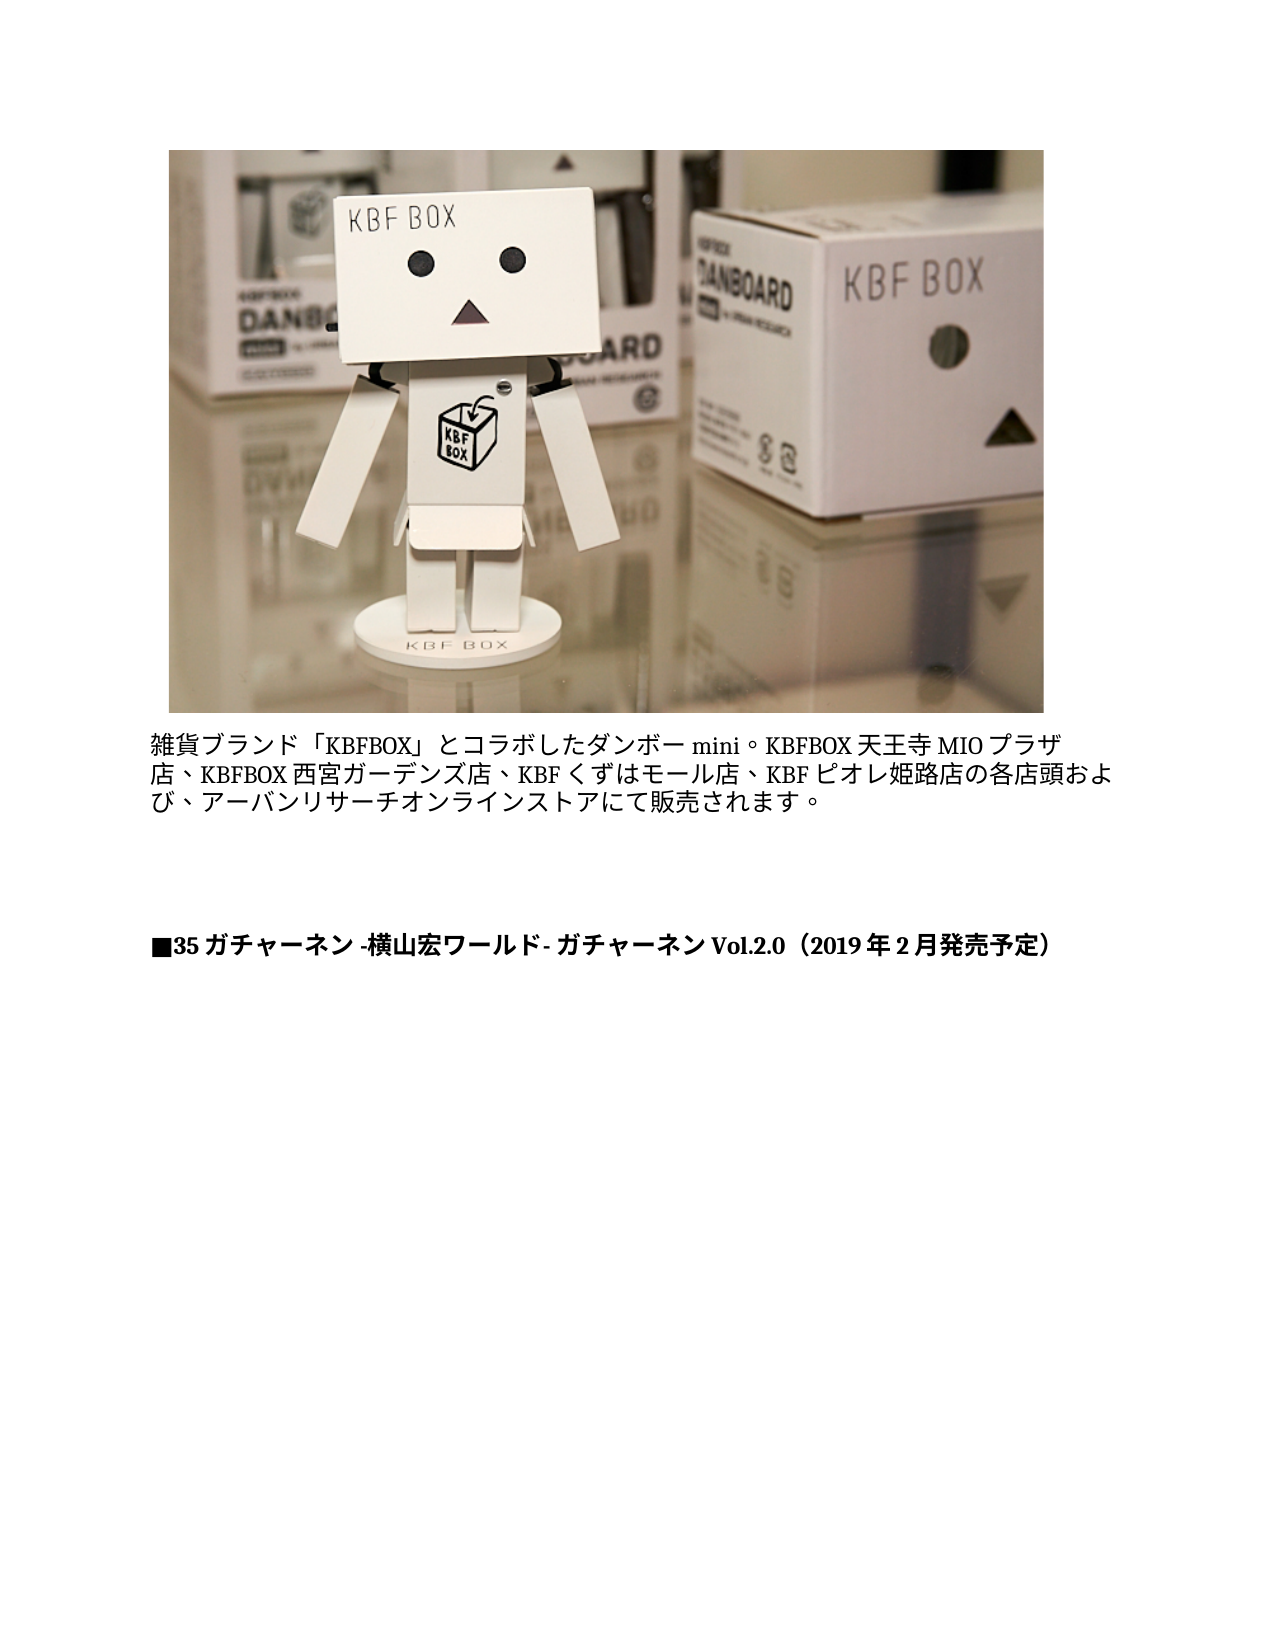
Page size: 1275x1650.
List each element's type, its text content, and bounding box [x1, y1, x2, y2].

text ■35ガチャーネン -横山宏ワールド- ガチャーネンVol.2.0（2019年2月発売予定） [150, 932, 1125, 961]
picture [168, 150, 1044, 713]
text 雑貨ブランド「KBFBOX」とコラボしたダンボーmini。KBFBOX 天王寺MIOプラザ店、KBFBOX 西宮ガーデンズ店、KBF くずはモール店、KBF ピオレ姫路店の各店頭および、アーバンリサーチオンラインストアにて販売されます。 [150, 732, 1125, 818]
